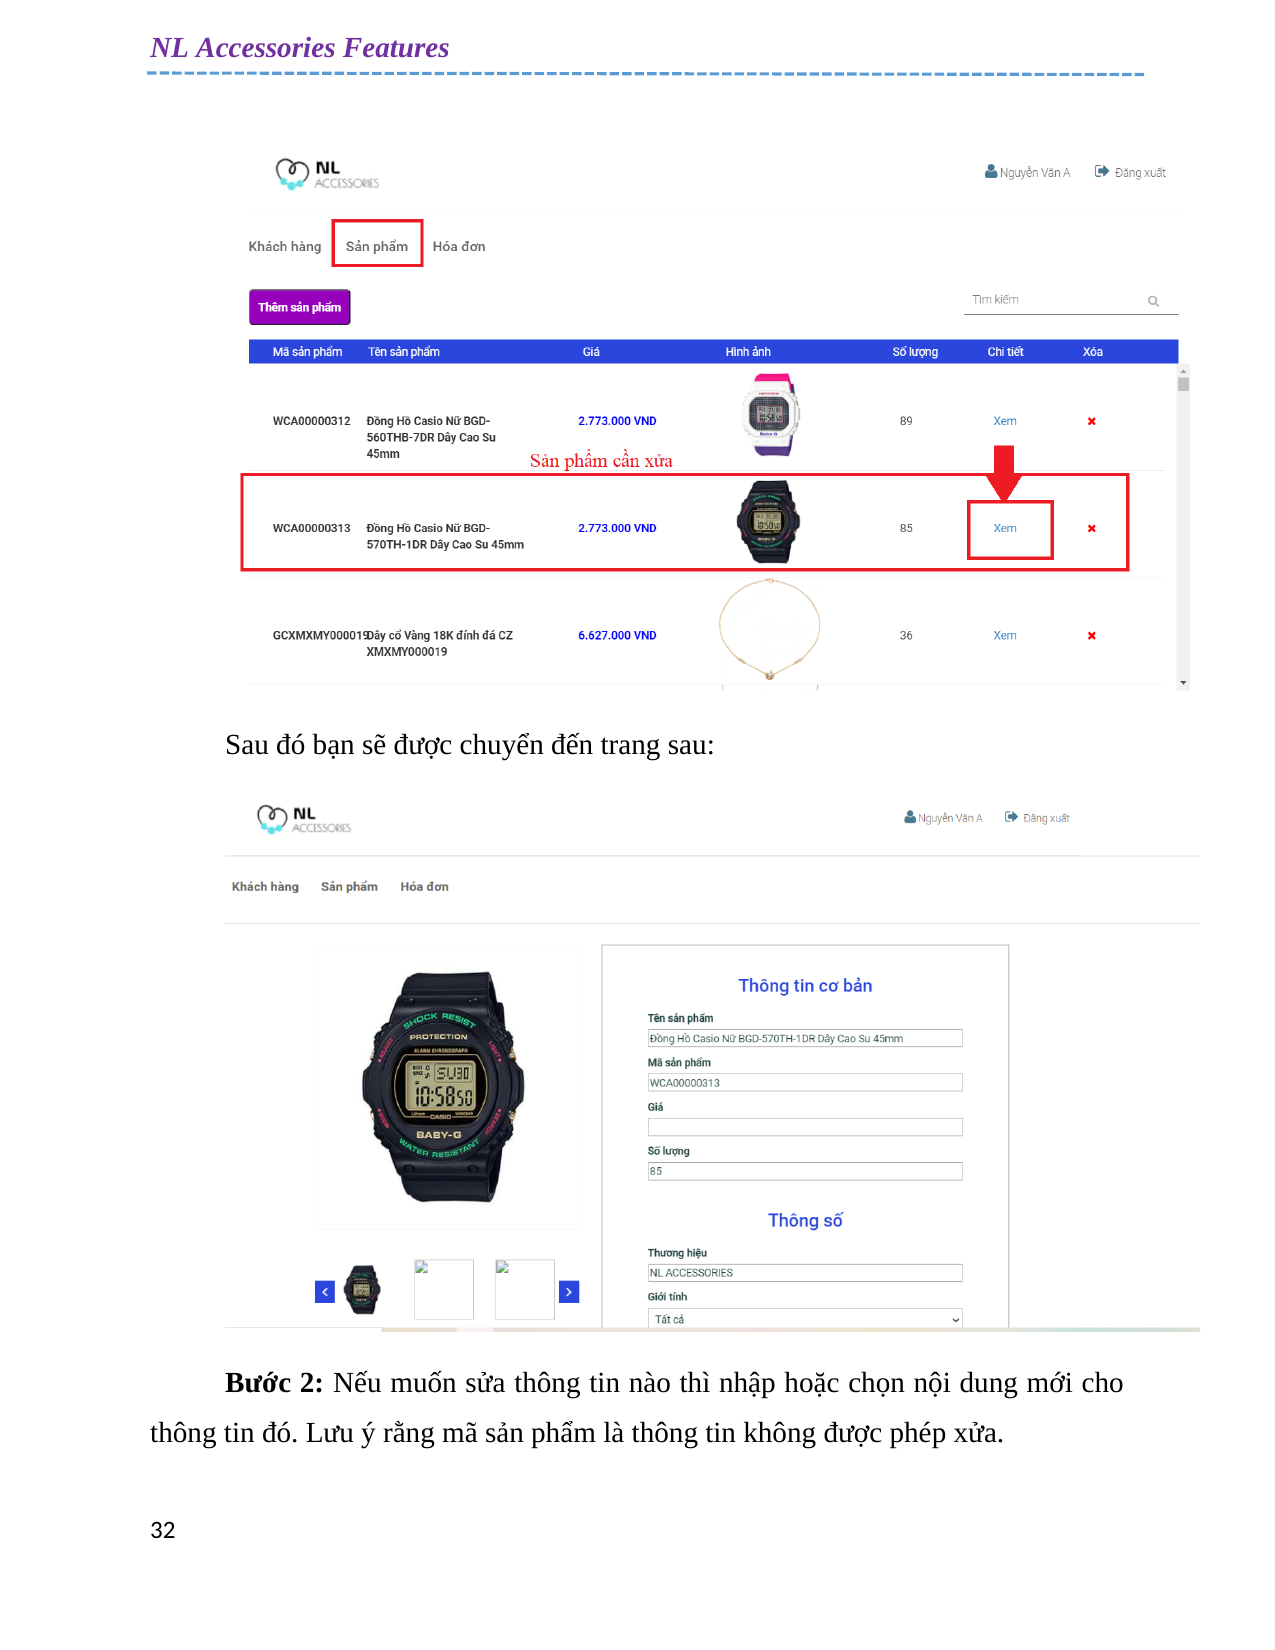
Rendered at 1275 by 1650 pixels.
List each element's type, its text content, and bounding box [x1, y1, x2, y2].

text Sau đó bạn sẽ được chuyển đến trang sau: [150, 727, 1125, 761]
picture [225, 150, 1200, 694]
text Bước 2: Nếu muốn sửa thông tin nào thì nhập hoặc chọn nội dung mới cho thông tin đó. Lưu ý rằng mã sản phẩm là thông tin không được phép xửa. [150, 1365, 1125, 1449]
picture [225, 794, 1200, 1332]
